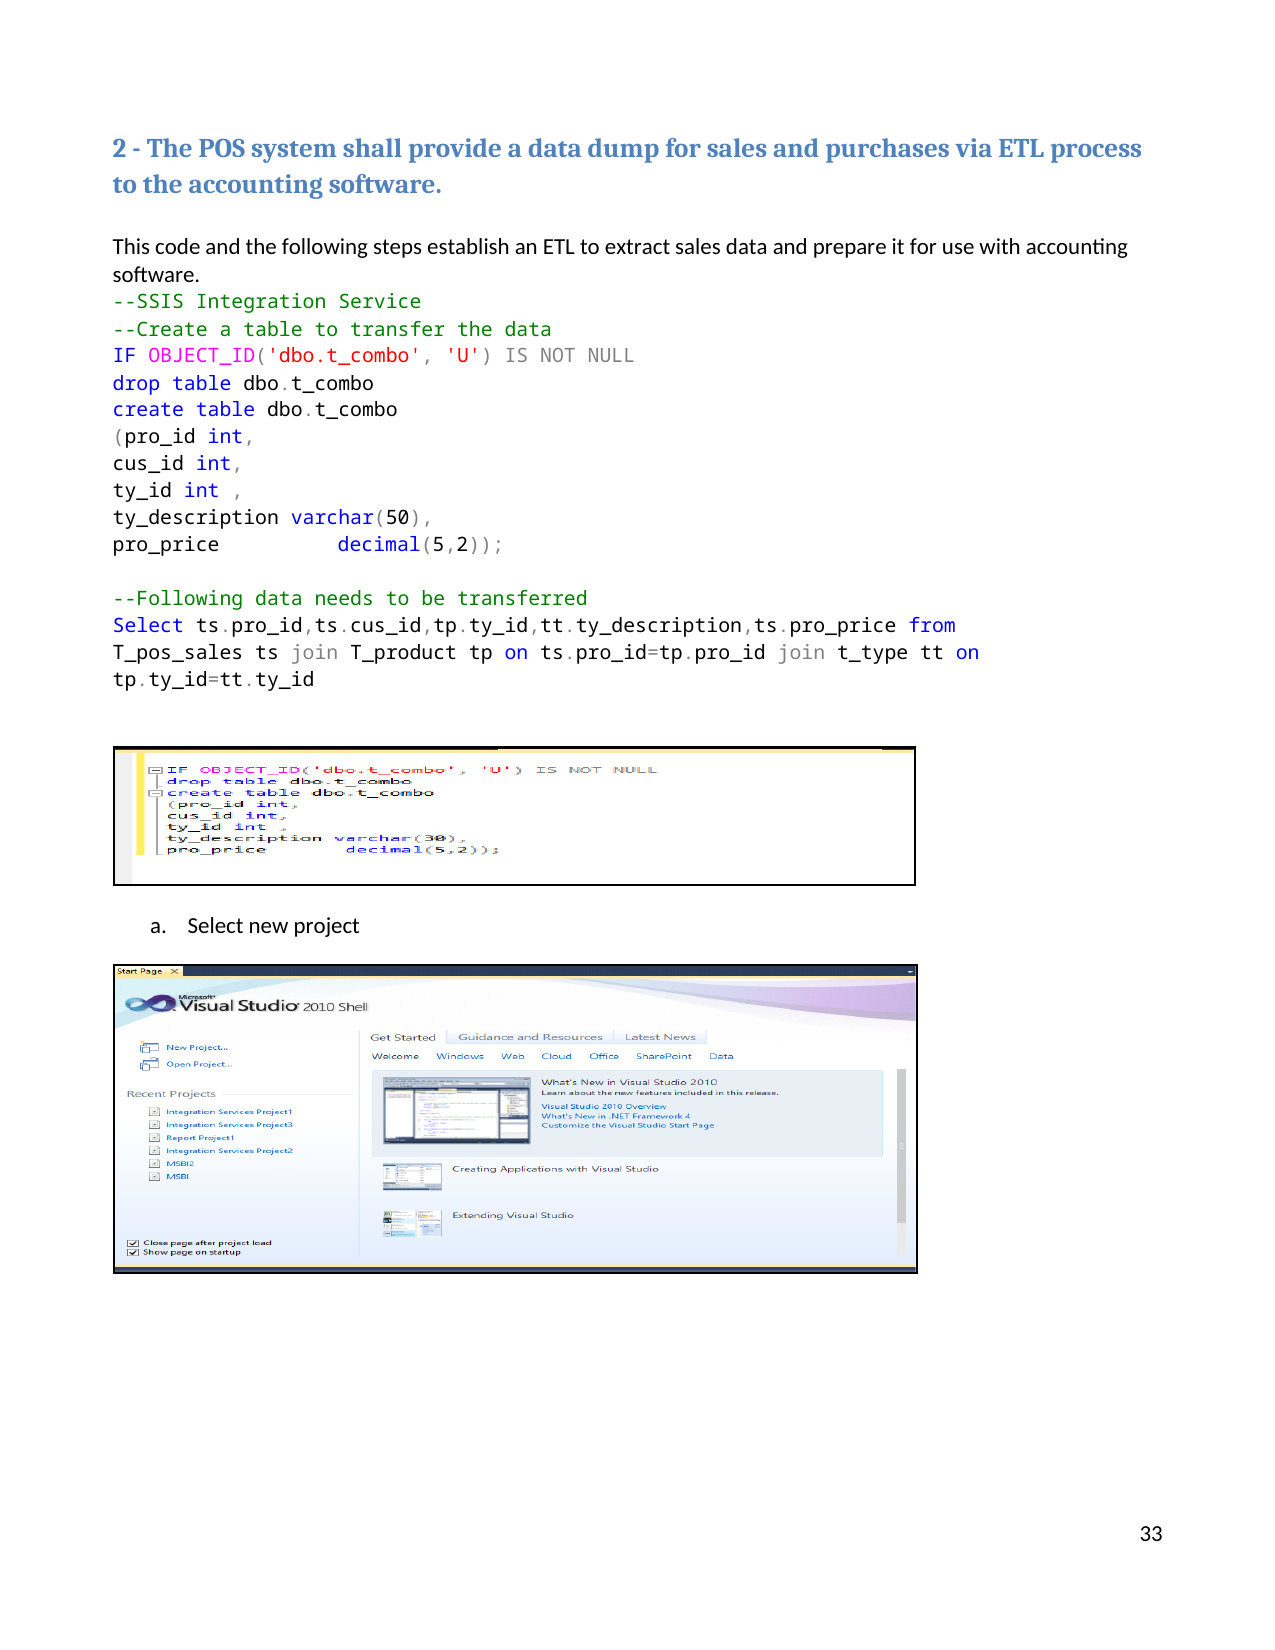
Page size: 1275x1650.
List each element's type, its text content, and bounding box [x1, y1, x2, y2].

text Select ts.pro_id,ts.cus_id,tp.ty_id,tt.ty_description,ts.pro_price from [112, 612, 1162, 638]
list Select new project [150, 911, 1162, 939]
text drop table dbo.t_combo [112, 369, 1162, 396]
text This code and the following steps establish an ETL to extract sales data and prepare it for use with accounting software. --SSIS Integration Service --Create a table to transfer the data [112, 232, 1162, 342]
text ty_description varchar(50), [112, 504, 1162, 531]
picture [115, 749, 914, 884]
text create table dbo.t_combo [112, 396, 1162, 423]
text IF OBJECT_ID('dbo.t_combo', 'U') IS NOT NULL [112, 342, 1162, 369]
text pro_price decimal(5,2)); [112, 531, 1162, 558]
text T_pos_sales ts join T_product tp on ts.pro_id=tp.pro_id join t_type tt on tp.ty_id=tt.ty_id [112, 638, 1162, 692]
subtitle 2 - The POS system shall provide a data dump for sales and purchases via ETL process to the accounting software. [112, 133, 1162, 200]
picture [115, 966, 916, 1272]
text cus_id int, [112, 450, 1162, 477]
text (pro_id int, [112, 423, 1162, 450]
text ty_id int , [112, 477, 1162, 504]
text --Following data needs to be transferred [112, 584, 1162, 612]
